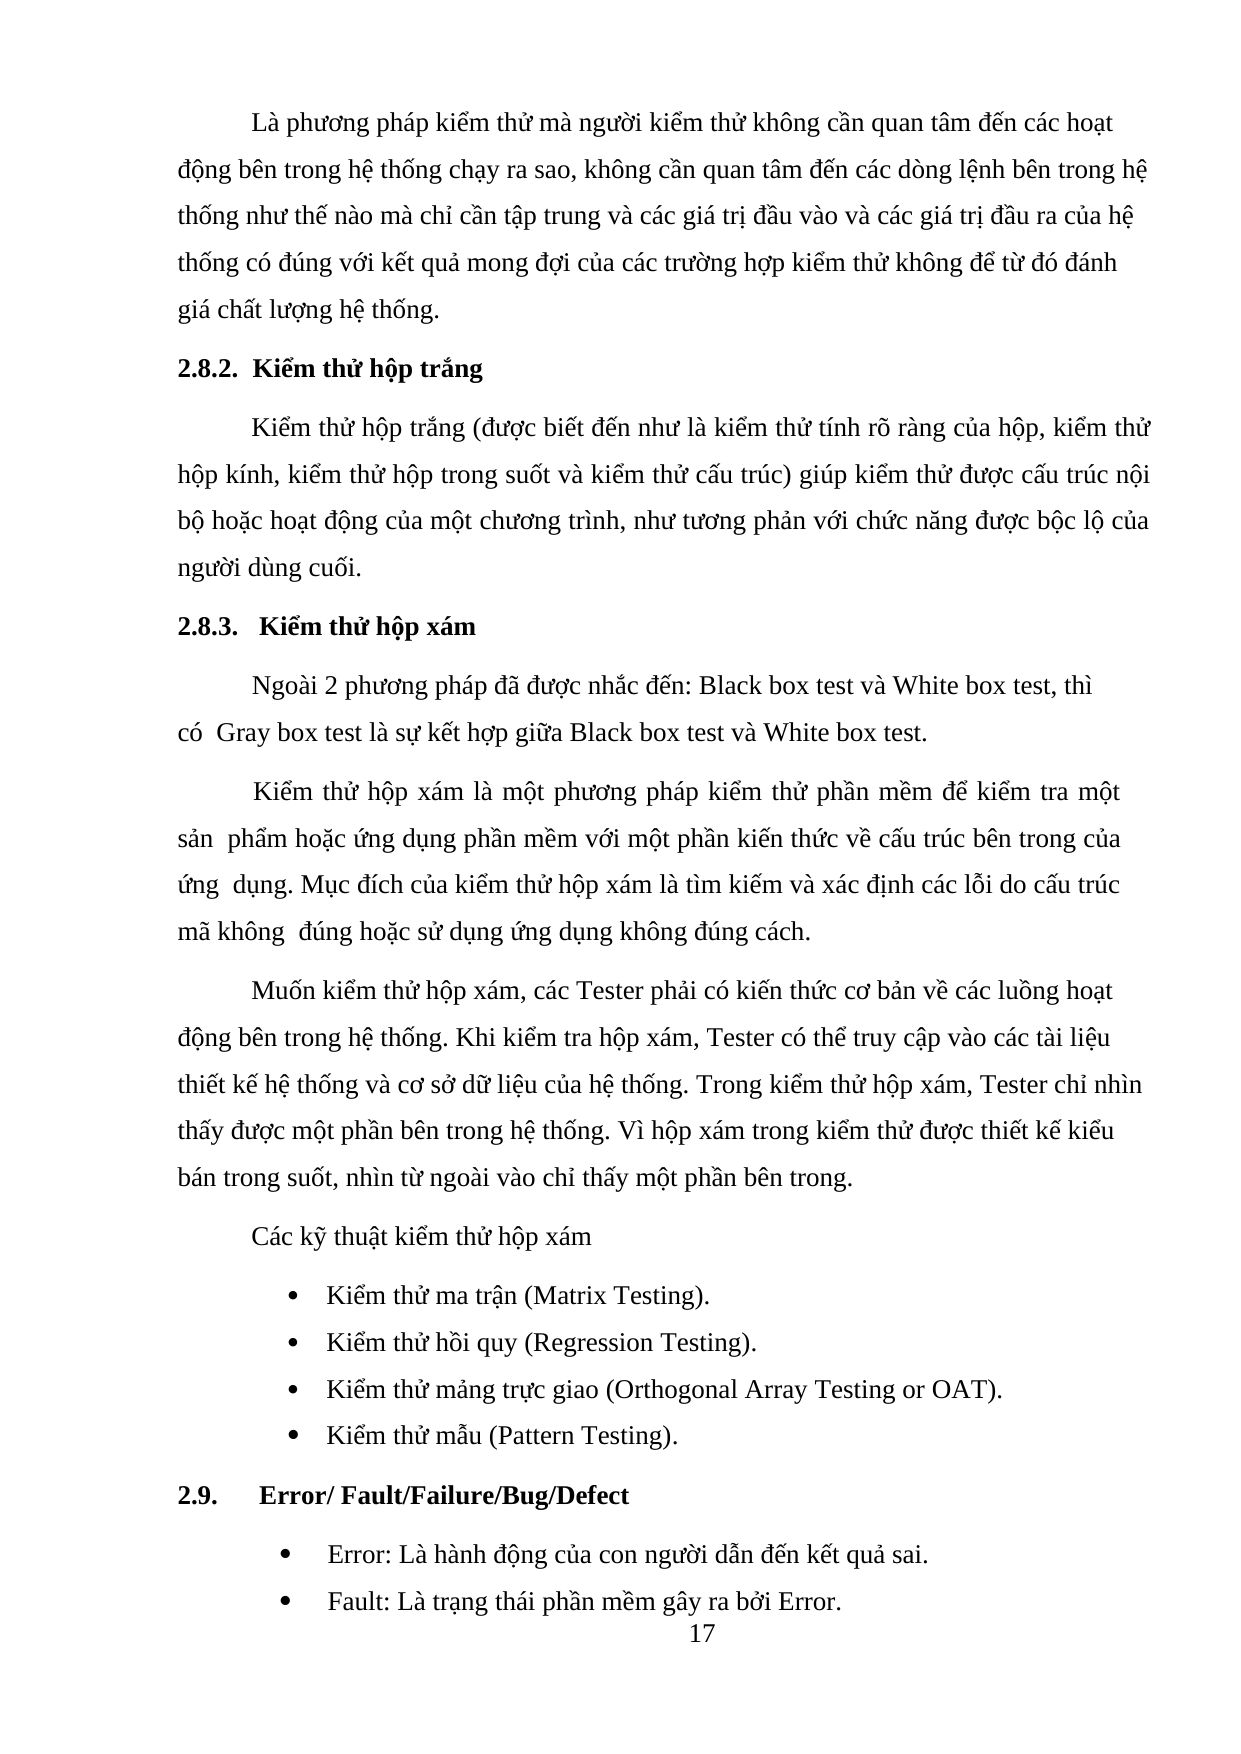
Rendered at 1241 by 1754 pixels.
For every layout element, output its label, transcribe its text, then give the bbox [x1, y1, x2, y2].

text Muốn kiểm thử hộp xám, các Tester phải có kiến thức cơ bản về các luồng hoạt động bên trong hệ thống. Khi kiểm tra hộp xám, Tester có thể truy cập vào các tài liệu thiết kế hệ thống và cơ sở dữ liệu của hệ thống. Trong kiểm thử hộp xám, Tester chỉ nhìn thấy được một phần bên trong hệ thống. Vì hộp xám trong kiểm thử được thiết kế kiểu bán trong suốt, nhìn từ ngoài vào chỉ thấy một phần bên trong. [177, 974, 1152, 1192]
text Kiểm thử hộp xám là một phương pháp kiểm thử phần mềm để kiểm tra một sản phẩm hoặc ứng dụng phần mềm với một phần kiến thức về cấu trúc bên trong của ứng dụng. Mục đích của kiểm thử hộp xám là tìm kiếm và xác định các lỗi do cấu trúc mã không đúng hoặc sử dụng ứng dụng không đúng cách. [177, 775, 1122, 946]
list Fault: Là trạng thái phần mềm gây ra bởi Error. [177, 1585, 1152, 1616]
list Kiểm thử hồi quy (Regression Testing). [288, 1326, 1152, 1357]
text Ngoài 2 phương pháp đã được nhắc đến: Black box test và White box test, thì có Gray box test là sự kết hợp giữa Black box test và White box test. [177, 669, 1122, 747]
list Kiểm thử mảng trực giao (Orthogonal Array Testing or OAT). [288, 1373, 1152, 1404]
text Các kỹ thuật kiểm thử hộp xám [177, 1220, 1152, 1251]
subtitle Kiểm thử hộp xám [177, 610, 1152, 641]
list Kiểm thử hộp trắng (được biết đến như là kiểm thử tính rõ ràng của hộp, kiểm thử hộp kính, kiểm thử hộp trong suốt và kiểm thử cấu trúc) giúp kiểm thử được cấu trúc nội bộ hoặc hoạt động của một chương trình, như tương phản với chức năng được bộc lộ của người dùng cuối. [177, 411, 1152, 582]
list Error: Là hành động của con người dẫn đến kết quả sai. [177, 1538, 1152, 1569]
subtitle Kiểm thử hộp trắng [177, 352, 1152, 383]
text Là phương pháp kiểm thử mà người kiểm thử không cần quan tâm đến các hoạt động bên trong hệ thống chạy ra sao, không cần quan tâm đến các dòng lệnh bên trong hệ thống như thế nào mà chỉ cần tập trung và các giá trị đầu vào và các giá trị đầu ra của hệ thống có đúng với kết quả mong đợi của các trường hợp kiểm thử không để từ đó đánh giá chất lượng hệ thống. [177, 106, 1152, 324]
subtitle Error/ Fault/Failure/Bug/Defect [177, 1479, 1152, 1510]
list Kiểm thử ma trận (Matrix Testing). [288, 1279, 1152, 1311]
list Kiểm thử mẫu (Pattern Testing). [288, 1419, 1152, 1451]
